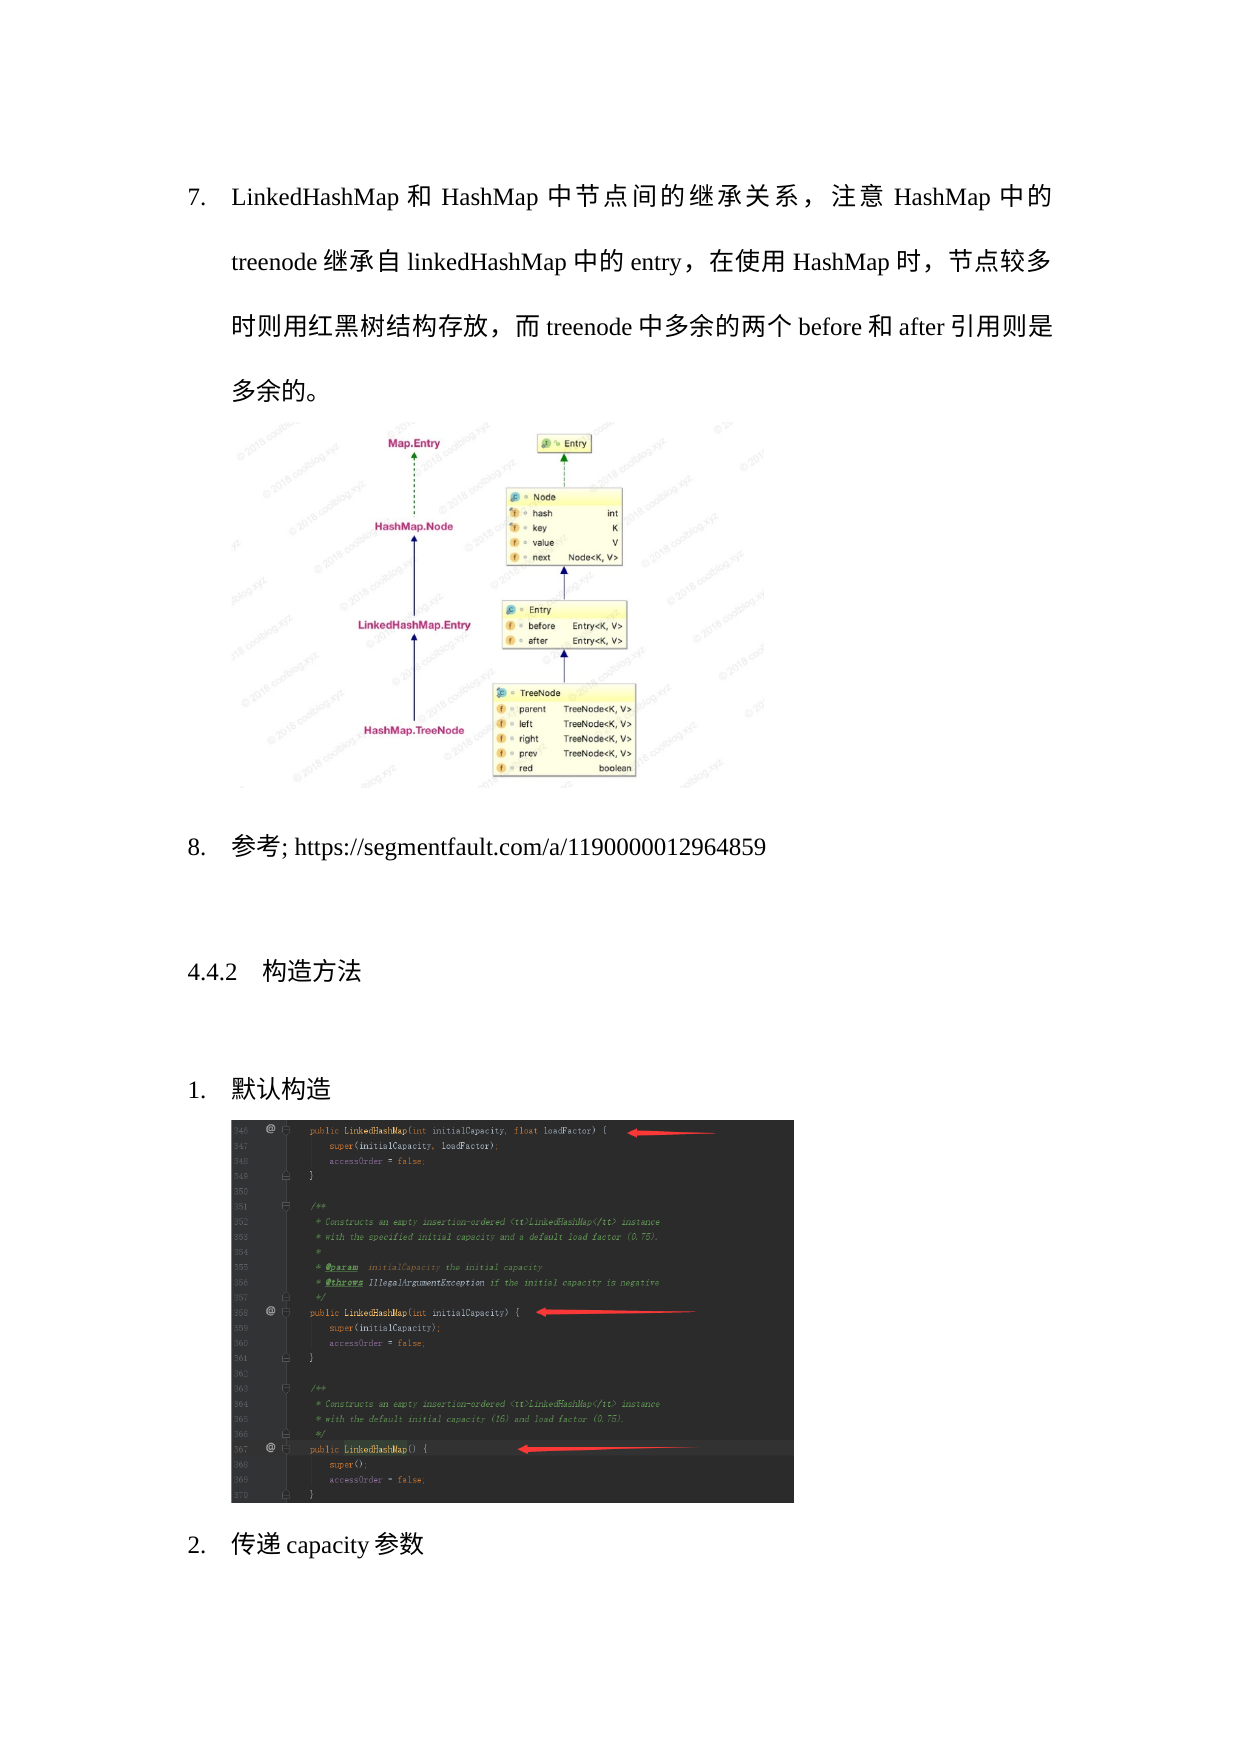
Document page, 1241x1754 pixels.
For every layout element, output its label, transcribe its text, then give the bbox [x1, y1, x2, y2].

picture [231, 1120, 794, 1503]
list 传递capacity参数 [187, 1510, 1053, 1575]
list 参考; https://segmentfault.com/a/1190000012964859 [187, 812, 1053, 877]
subtitle 构造方法 [187, 937, 1053, 1002]
list 默认构造 [187, 1055, 1053, 1120]
list LinkedHashMap和HashMap中节点间的继承关系，注意HashMap中的treenode继承自linkedHashMap中的entry，在使用HashMap时，节点较多时则用红黑树结构存放，而treenode中多余的两个before和after引用则是多余的。 [187, 162, 1053, 422]
picture [231, 422, 764, 788]
